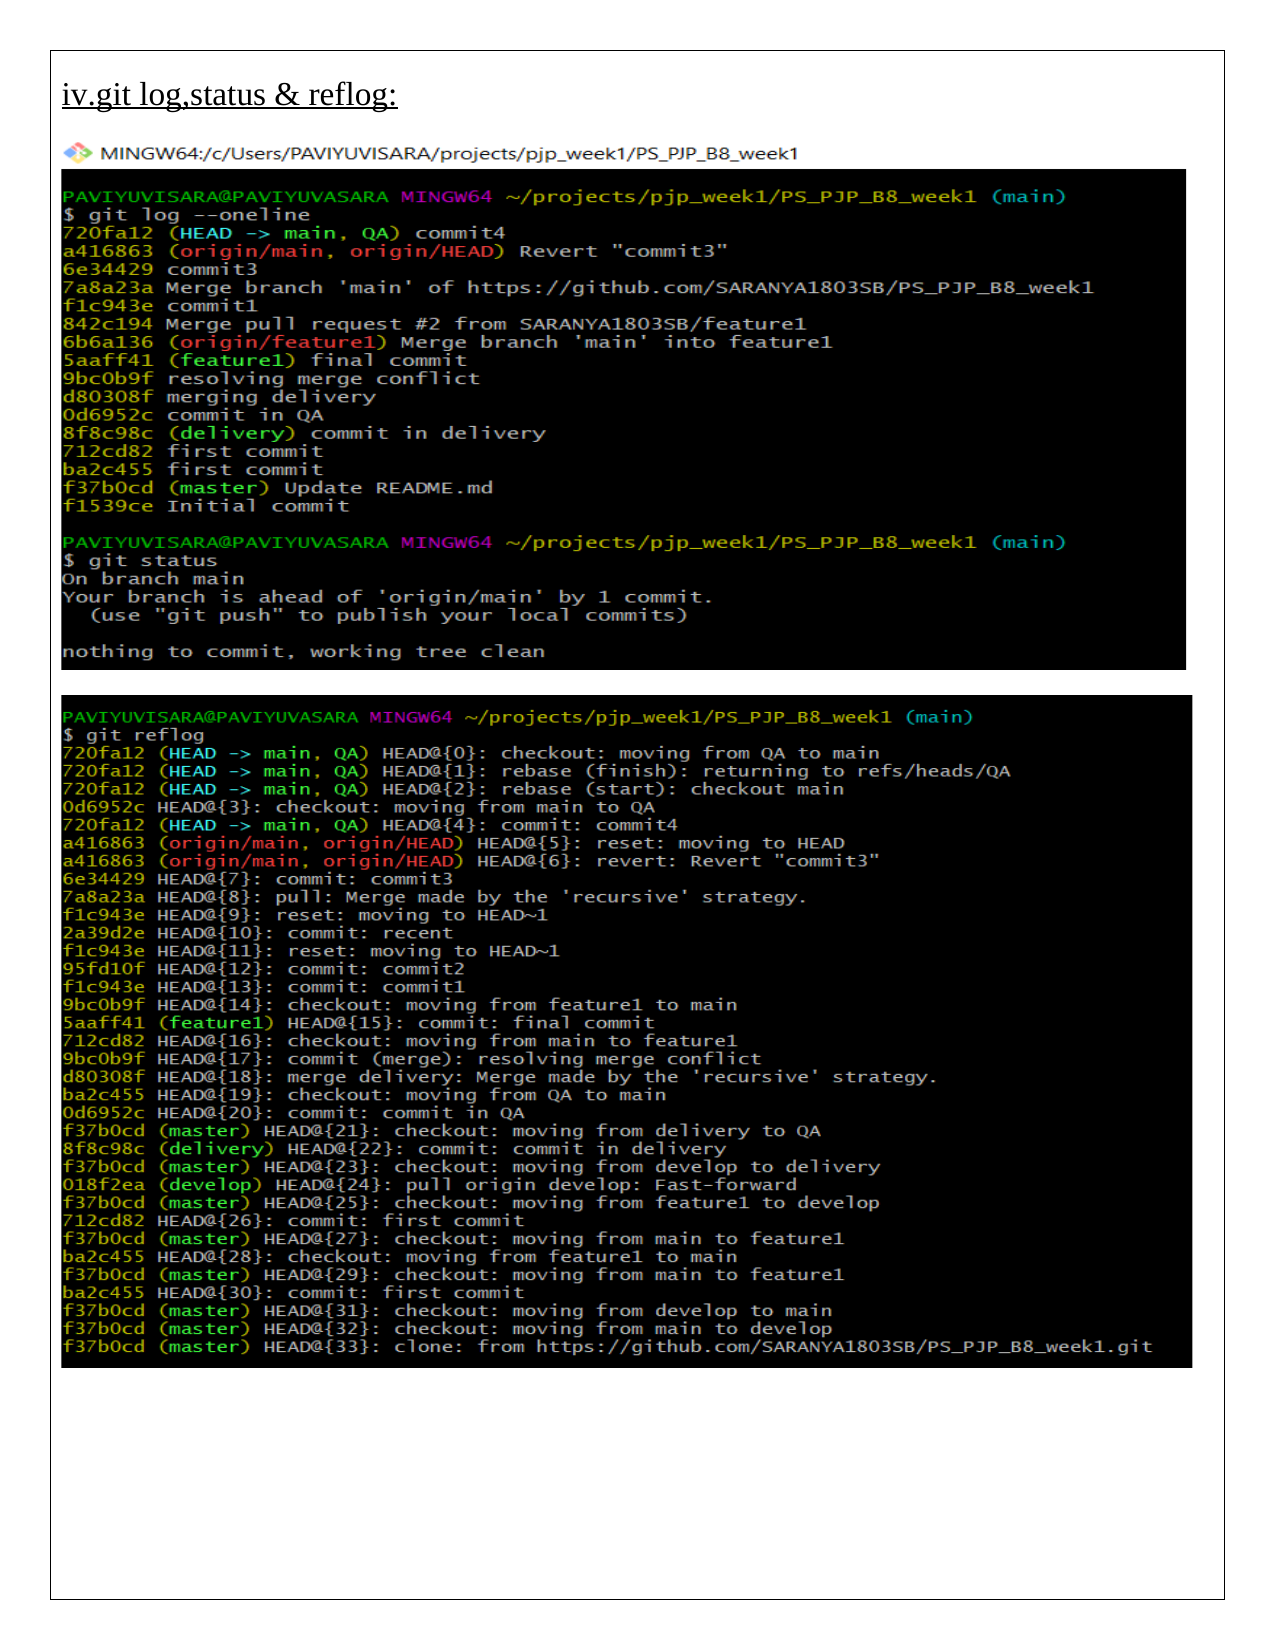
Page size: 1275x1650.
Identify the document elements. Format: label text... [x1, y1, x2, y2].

picture [61, 695, 1193, 1368]
text iv.git log,status & reflog: [61, 74, 1213, 112]
picture [61, 138, 1187, 670]
